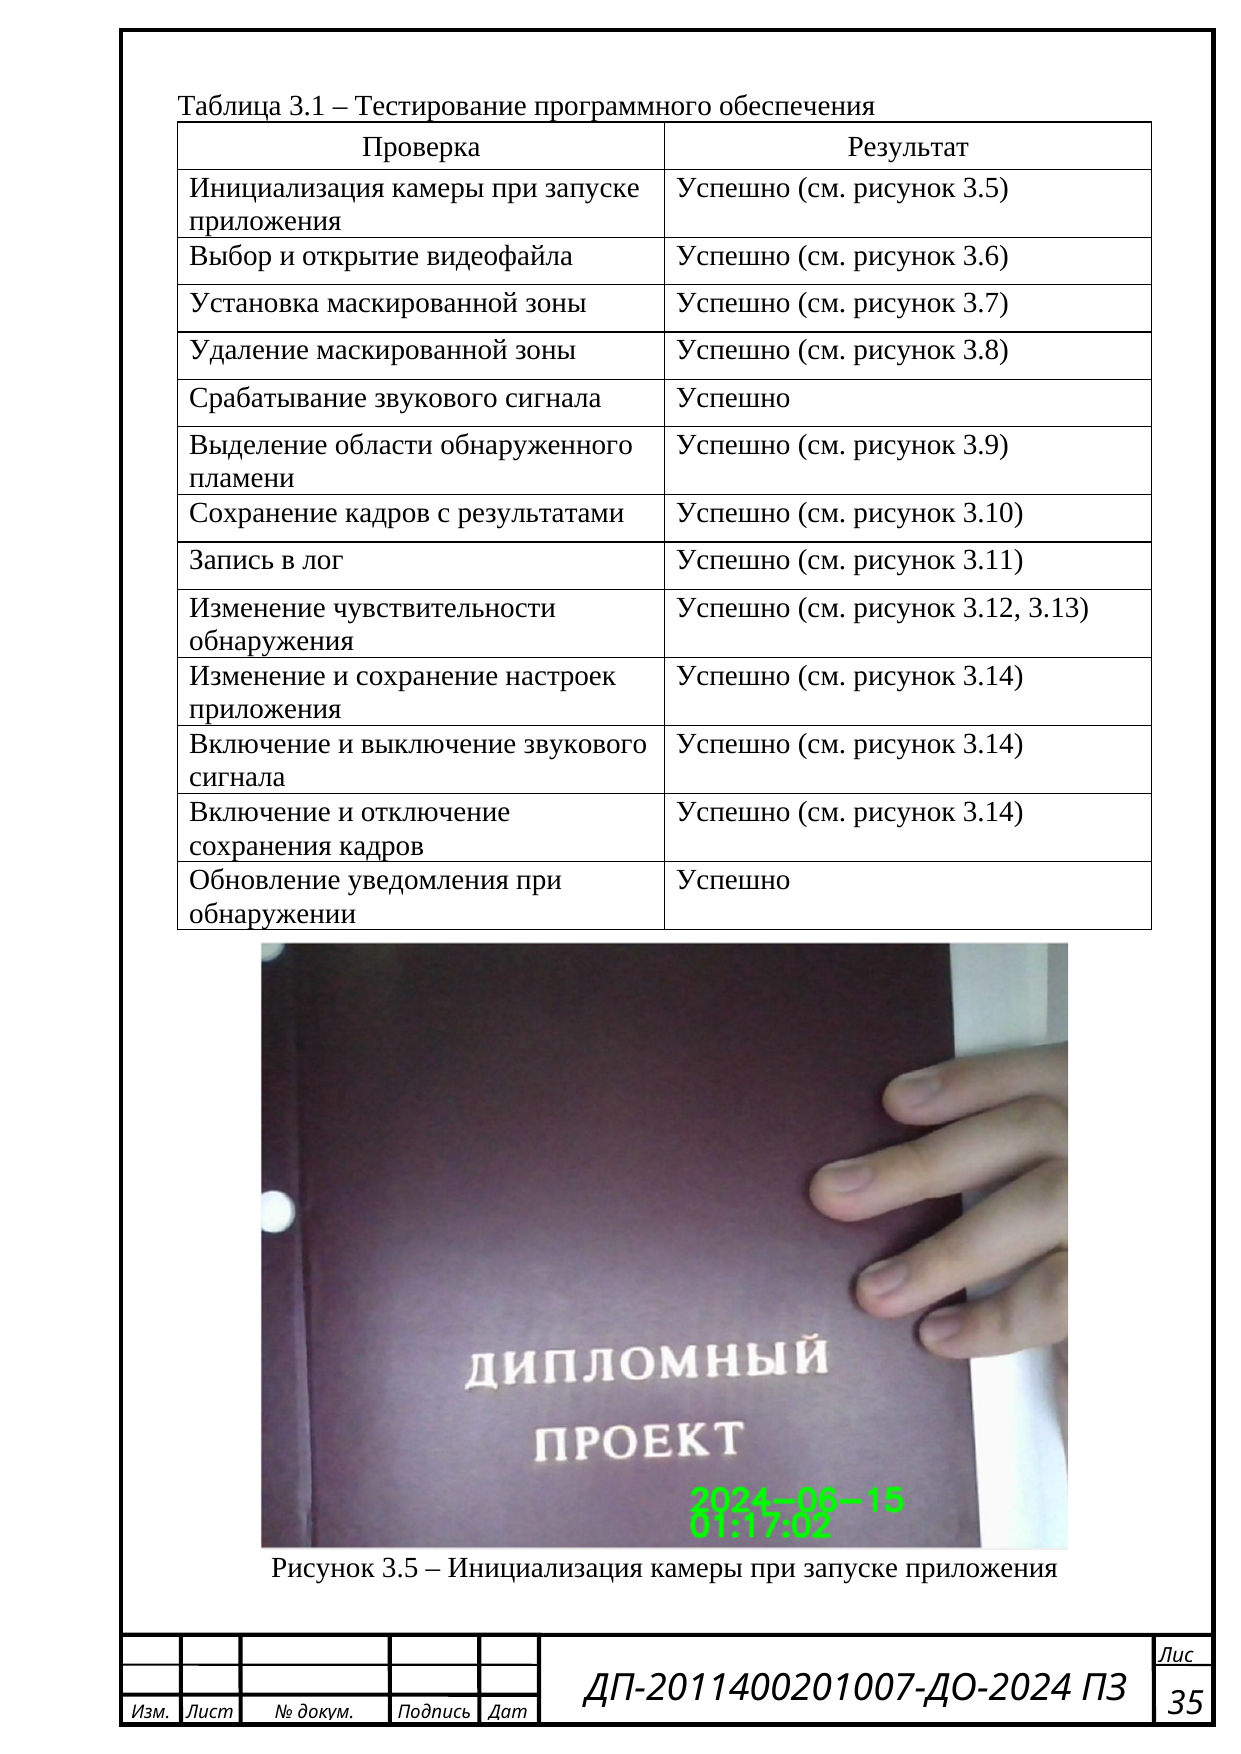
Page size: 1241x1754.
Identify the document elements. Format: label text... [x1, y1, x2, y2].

table_cell Успешно (см. рисунок 3.9) [665, 427, 1151, 494]
table_cell Успешно (см. рисунок 3.14) [665, 658, 1151, 725]
table_cell Успешно (см. рисунок 3.14) [665, 794, 1151, 861]
table_cell Изменение и сохранение настроек приложения [178, 658, 664, 725]
table_cell Успешно (см. рисунок 3.11) [665, 543, 1151, 589]
table_cell Успешно (см. рисунок 3.8) [665, 333, 1151, 379]
table_header Проверка [178, 123, 664, 169]
table_cell Запись в лог [178, 543, 664, 589]
table_header Результат [665, 123, 1151, 169]
table_cell Успешно (см. рисунок 3.6) [665, 238, 1151, 284]
table_cell Сохранение кадров с результатами [178, 495, 664, 541]
table_cell Успешно (см. рисунок 3.5) [665, 170, 1151, 237]
table_cell Включение и выключение звукового сигнала [178, 726, 664, 793]
table_cell Обновление уведомления при обнаружении [178, 862, 664, 929]
table_cell Удаление маскированной зоны [178, 333, 664, 379]
text Рисунок 3.5 – Инициализация камеры при запуске приложения [177, 1550, 1152, 1583]
table_cell Изменение чувствительности обнаружения [178, 590, 664, 657]
table_cell Успешно [665, 380, 1151, 426]
table_cell Включение и отключение сохранения кадров [178, 794, 664, 861]
table_cell Успешно (см. рисунок 3.7) [665, 285, 1151, 331]
text Таблица 3.1 – Тестирование программного обеспечения [177, 88, 1152, 121]
table_cell Выбор и открытие видеофайла [178, 238, 664, 284]
table_cell Срабатывание звукового сигнала [178, 380, 664, 426]
table_cell Успешно (см. рисунок 3.10) [665, 495, 1151, 541]
table_cell Выделение области обнаруженного пламени [178, 427, 664, 494]
picture [260, 942, 1069, 1550]
table_cell Инициализация камеры при запуске приложения [178, 170, 664, 237]
table_cell Успешно (см. рисунок 3.14) [665, 726, 1151, 793]
table_cell Установка маскированной зоны [178, 285, 664, 331]
table_cell Успешно (см. рисунок 3.12, 3.13) [665, 590, 1151, 657]
table_cell Успешно [665, 862, 1151, 929]
